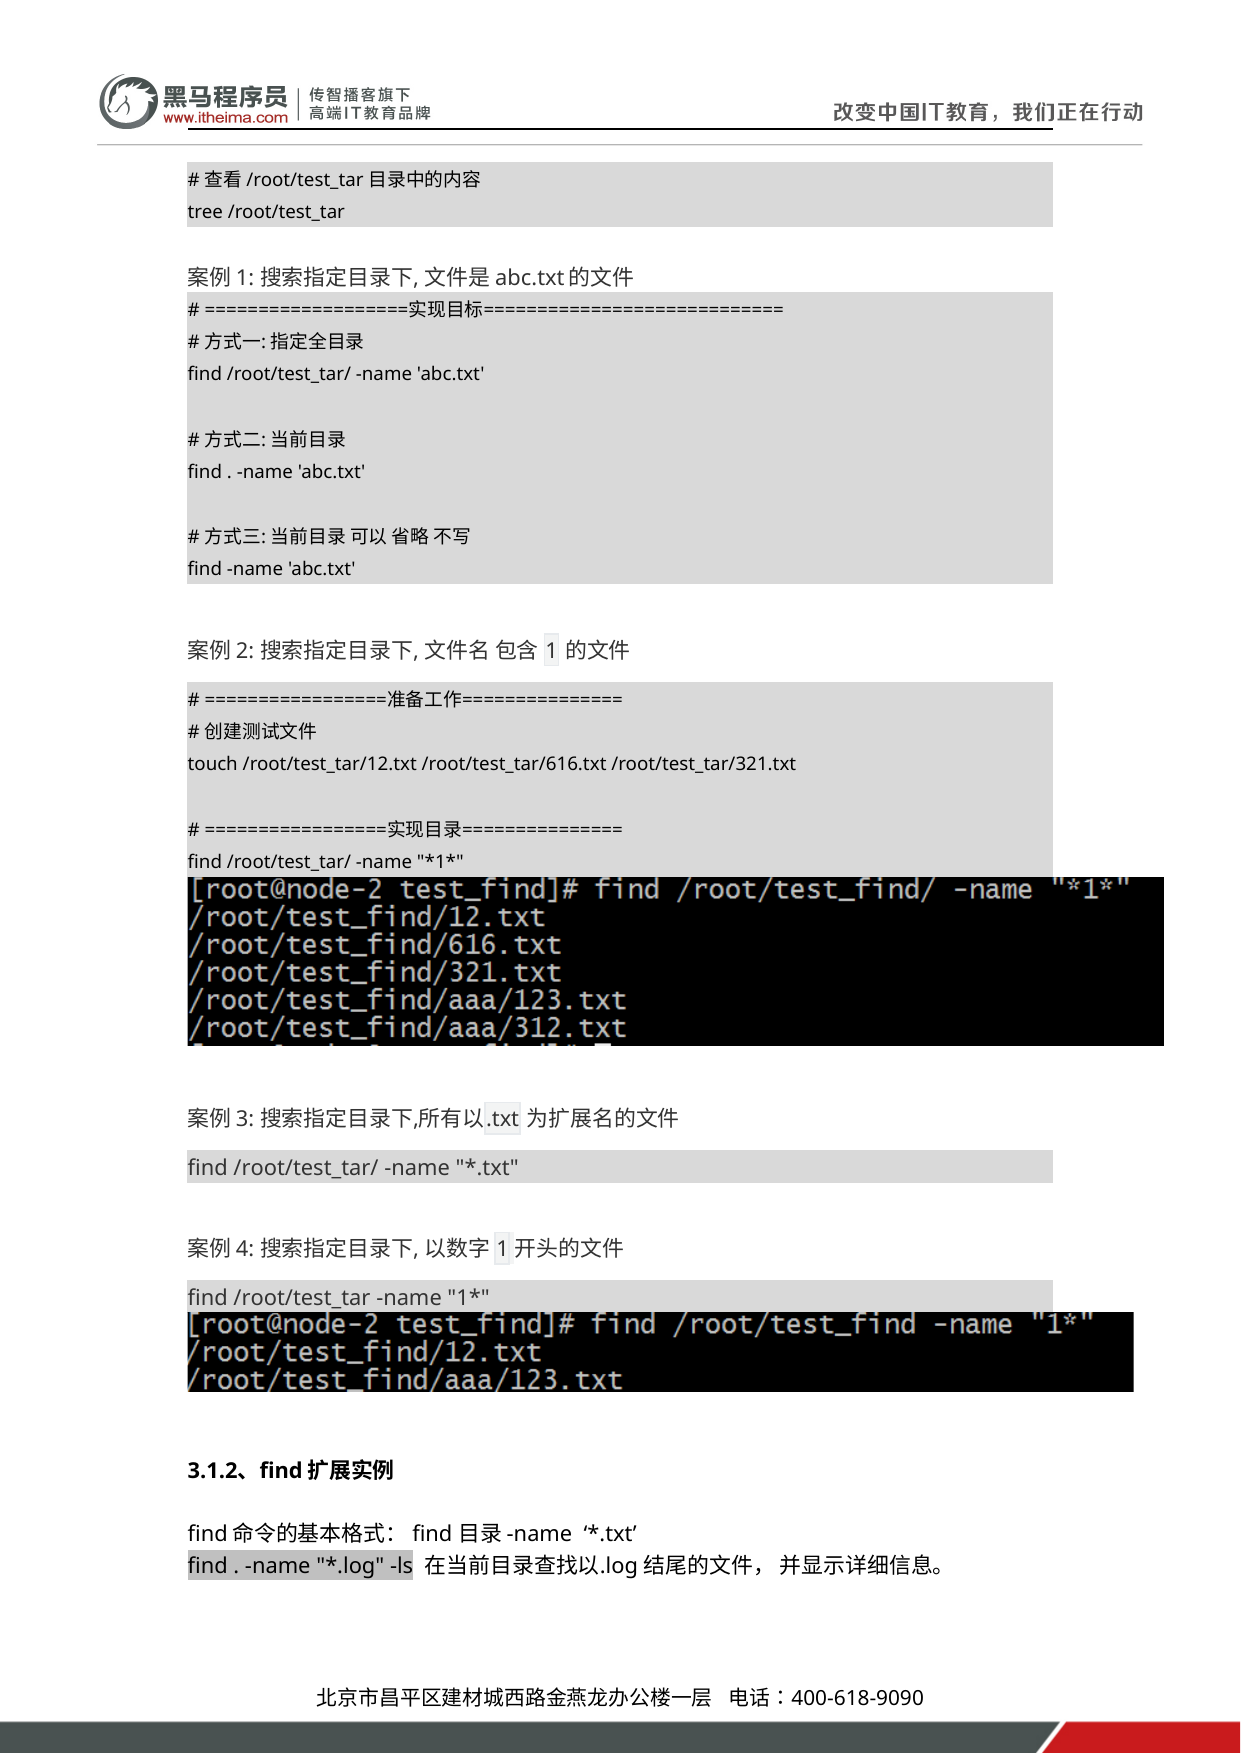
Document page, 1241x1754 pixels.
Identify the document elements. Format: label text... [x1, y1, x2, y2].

text touch /root/test_tar/12.txt /root/test_tar/616.txt /root/test_tar/321.txt [187, 747, 1053, 779]
text # 方式二: 当前目录 [187, 422, 1053, 454]
text # =================准备工作=============== [187, 682, 1053, 714]
picture [0, 1662, 1241, 1753]
picture [187, 1312, 1134, 1392]
text find -name 'abc.txt' [187, 552, 1053, 584]
text tree /root/test_tar [187, 194, 1053, 227]
text 案例2: 搜索指定目录下, 文件名 包含 1 的文件 [187, 617, 1053, 682]
text # =================实现目录=============== [187, 812, 1053, 844]
picture [0, 3, 1241, 153]
text 案例4: 搜索指定目录下, 以数字1开头的文件 [187, 1215, 1053, 1280]
text # 查看 /root/test_tar 目录中的内容 [187, 162, 1053, 194]
text find . -name 'abc.txt' [187, 454, 1053, 487]
text # ===================实现目标============================ [187, 292, 1053, 324]
text find命令的基本格式： find 目录 -name ‘*.txt’ [187, 1516, 1053, 1548]
subtitle 3.1.2、find扩展实例 [187, 1453, 1053, 1485]
text # 方式三: 当前目录 可以 省略 不写 [187, 519, 1053, 552]
text 案例3: 搜索指定目录下,所有以.txt 为扩展名的文件 [187, 1085, 1053, 1150]
text 案例1: 搜索指定目录下, 文件是 abc.txt的文件 [187, 259, 1053, 292]
text find /root/test_tar/ -name "*.txt" [187, 1150, 1053, 1183]
text # 创建测试文件 [187, 714, 1053, 747]
picture [187, 877, 1164, 1046]
text # 方式一: 指定全目录 [187, 324, 1053, 357]
text find /root/test_tar -name "1*" [187, 1280, 1053, 1312]
text find /root/test_tar/ -name 'abc.txt' [187, 357, 1053, 389]
text find /root/test_tar/ -name "*1*" [187, 844, 1053, 877]
text find . -name "*.log" -ls 在当前目录查找以.log 结尾的文件， 并显示详细信息。 [187, 1548, 1053, 1581]
